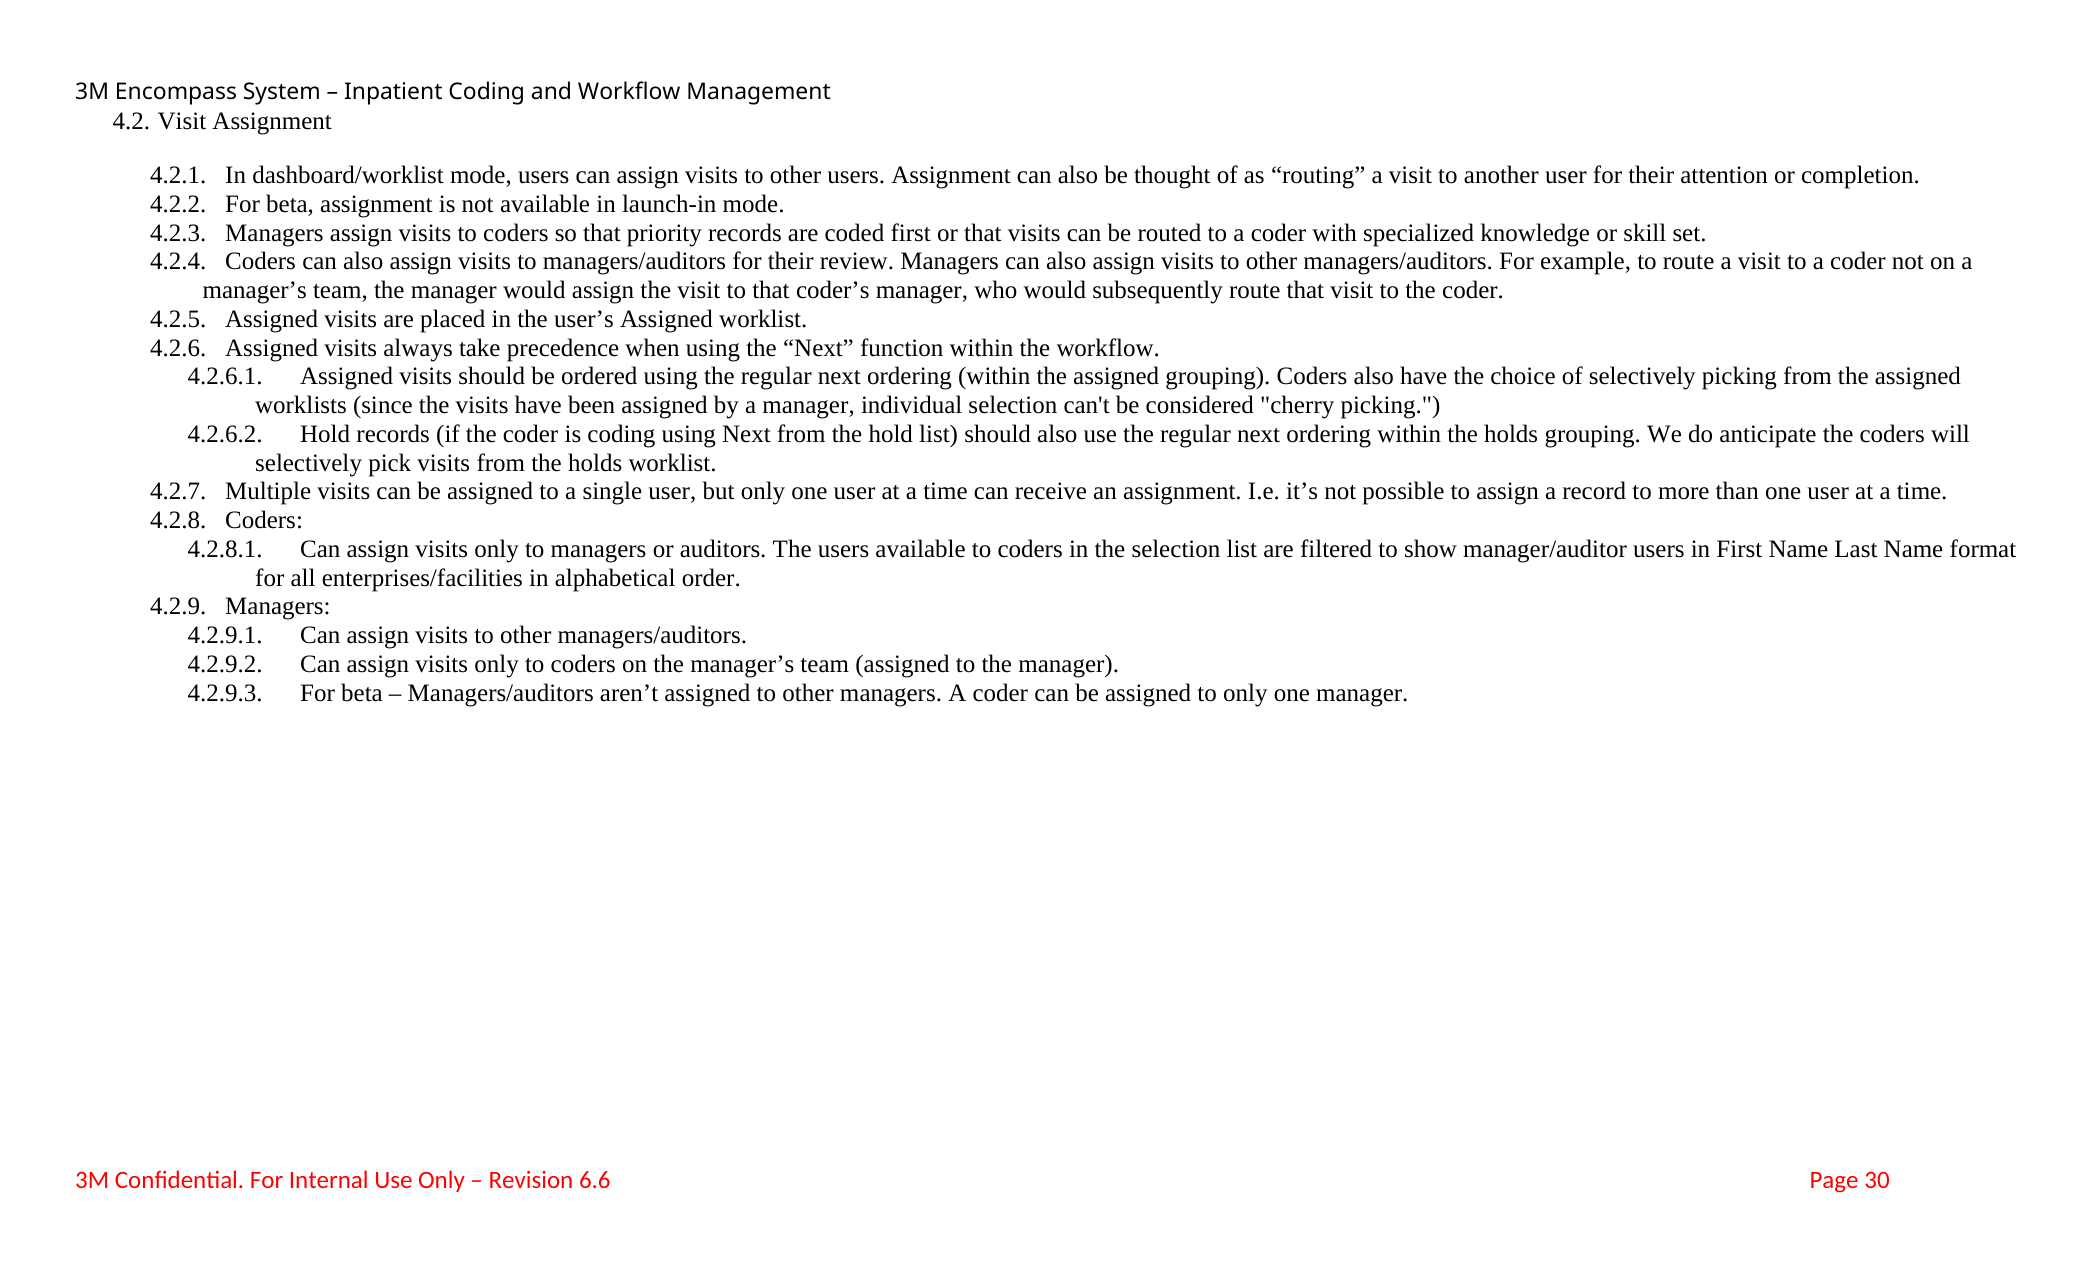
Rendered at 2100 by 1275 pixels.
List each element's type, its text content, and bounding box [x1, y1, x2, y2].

list Visit Assignment [112, 106, 2025, 135]
list Coders can also assign visits to managers/auditors for their review. Managers can also assign visits to other managers/auditors. For example, to route a visit to a coder not on a manager’s team, the manager would assign the visit to that coder’s manager, who would subsequently route that visit to the coder. [150, 246, 2025, 304]
list For beta, assignment is not available in launch-in mode. [150, 189, 2025, 218]
list Multiple visits can be assigned to a single user, but only one user at a time can receive an assignment. I.e. it’s not possible to assign a record to more than one user at a time. [150, 476, 2025, 505]
list Can assign visits only to coders on the manager’s team (assigned to the manager). [187, 649, 2025, 678]
list Managers: [150, 591, 2025, 620]
list Assigned visits should be ordered using the regular next ordering (within the assigned grouping). Coders also have the choice of selectively picking from the assigned worklists (since the visits have been assigned by a manager, individual selection can't be considered "cherry picking.") [187, 361, 2025, 419]
list In dashboard/worklist mode, users can assign visits to other users. Assignment can also be thought of as “routing” a visit to another user for their attention or completion. [150, 160, 2025, 189]
list Assigned visits always take precedence when using the “Next” function within the workflow. [150, 333, 2025, 361]
list Hold records (if the coder is coding using Next from the hold list) should also use the regular next ordering within the holds grouping. We do anticipate the coders will selectively pick visits from the holds worklist. [187, 419, 2025, 476]
list Can assign visits only to managers or auditors. The users available to coders in the selection list are filtered to show manager/auditor users in First Name Last Name format for all enterprises/facilities in alphabetical order. [187, 534, 2025, 591]
list Managers assign visits to coders so that priority records are coded first or that visits can be routed to a coder with specialized knowledge or skill set. [150, 218, 2025, 246]
list Can assign visits to other managers/auditors. [187, 620, 2025, 649]
list Assigned visits are placed in the user’s Assigned worklist. [150, 304, 2025, 333]
list Coders: [150, 505, 2025, 534]
list For beta – Managers/auditors aren’t assigned to other managers. A coder can be assigned to only one manager. [187, 678, 2025, 706]
